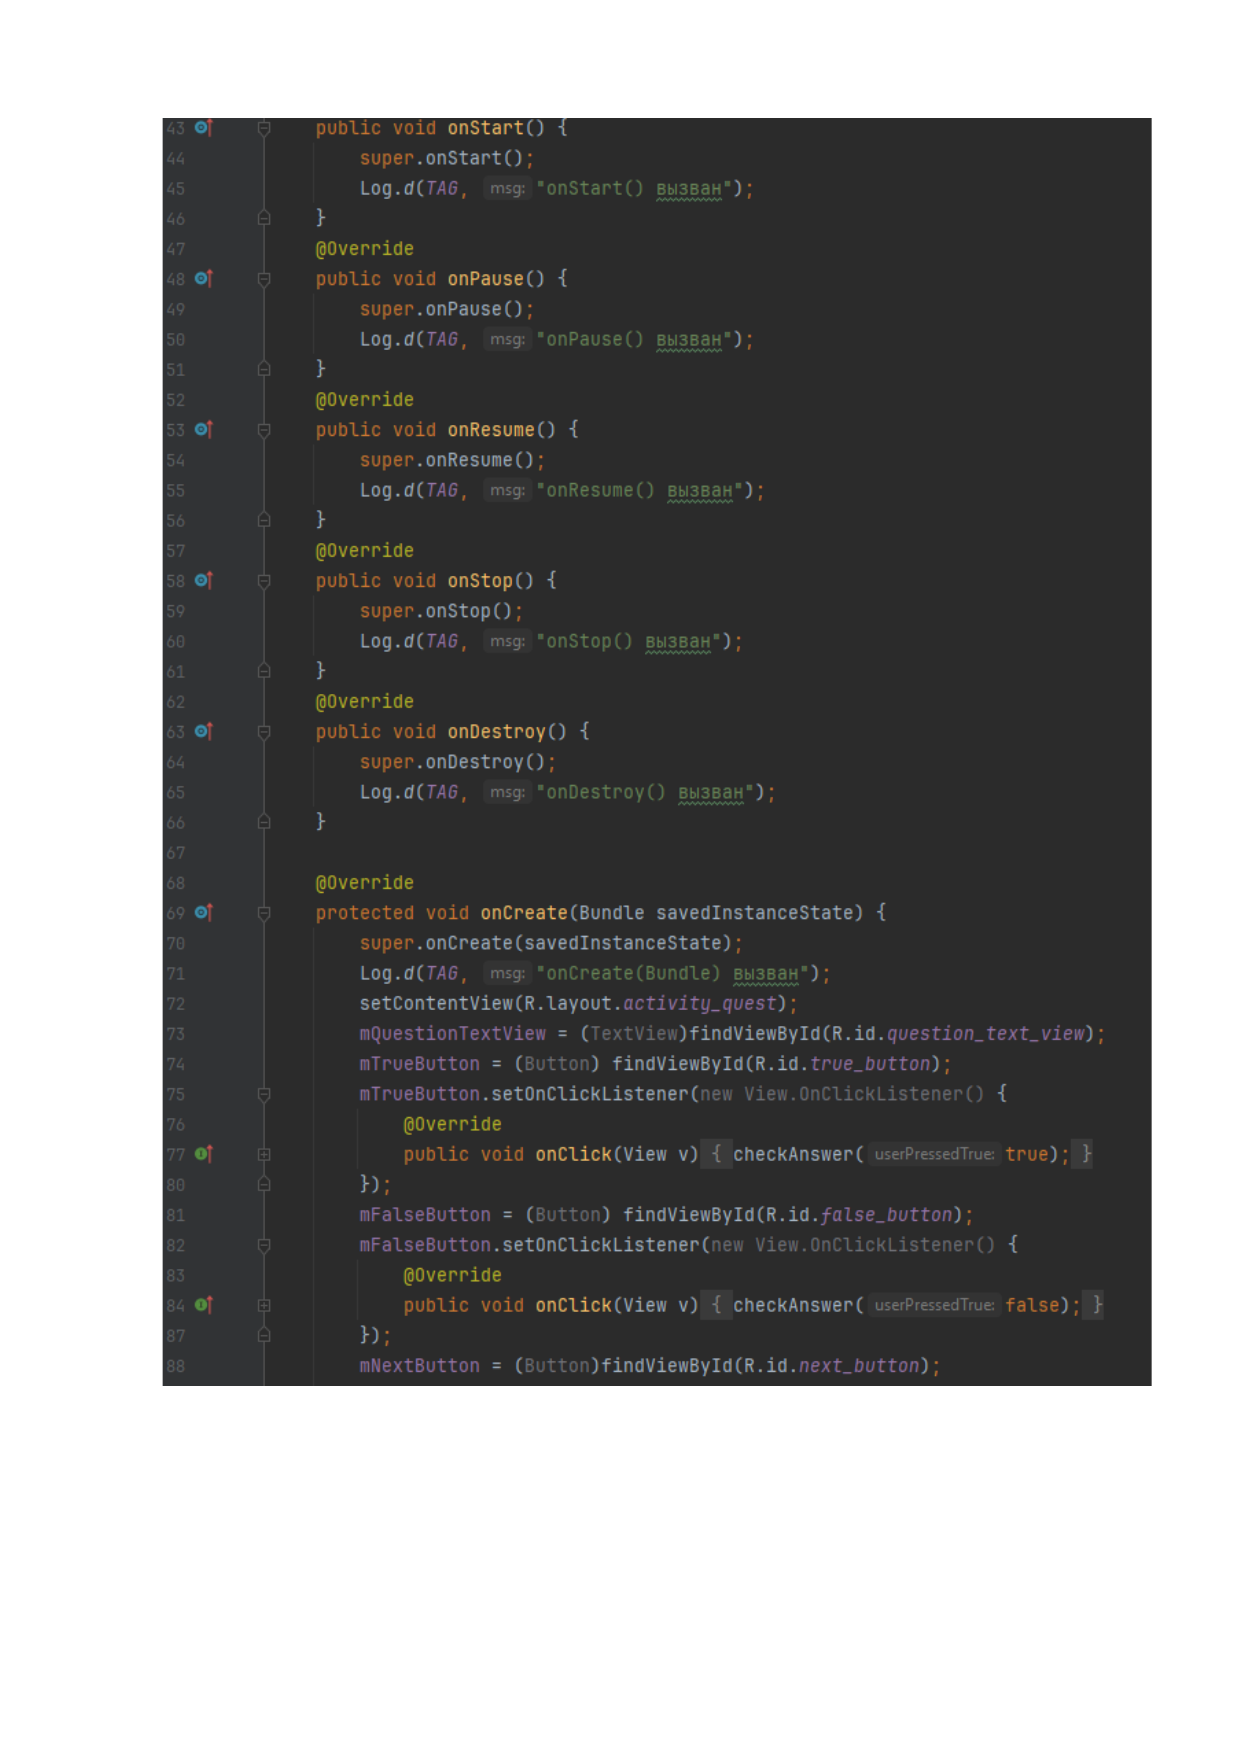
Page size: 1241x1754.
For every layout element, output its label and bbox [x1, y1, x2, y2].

picture [162, 118, 1152, 1386]
